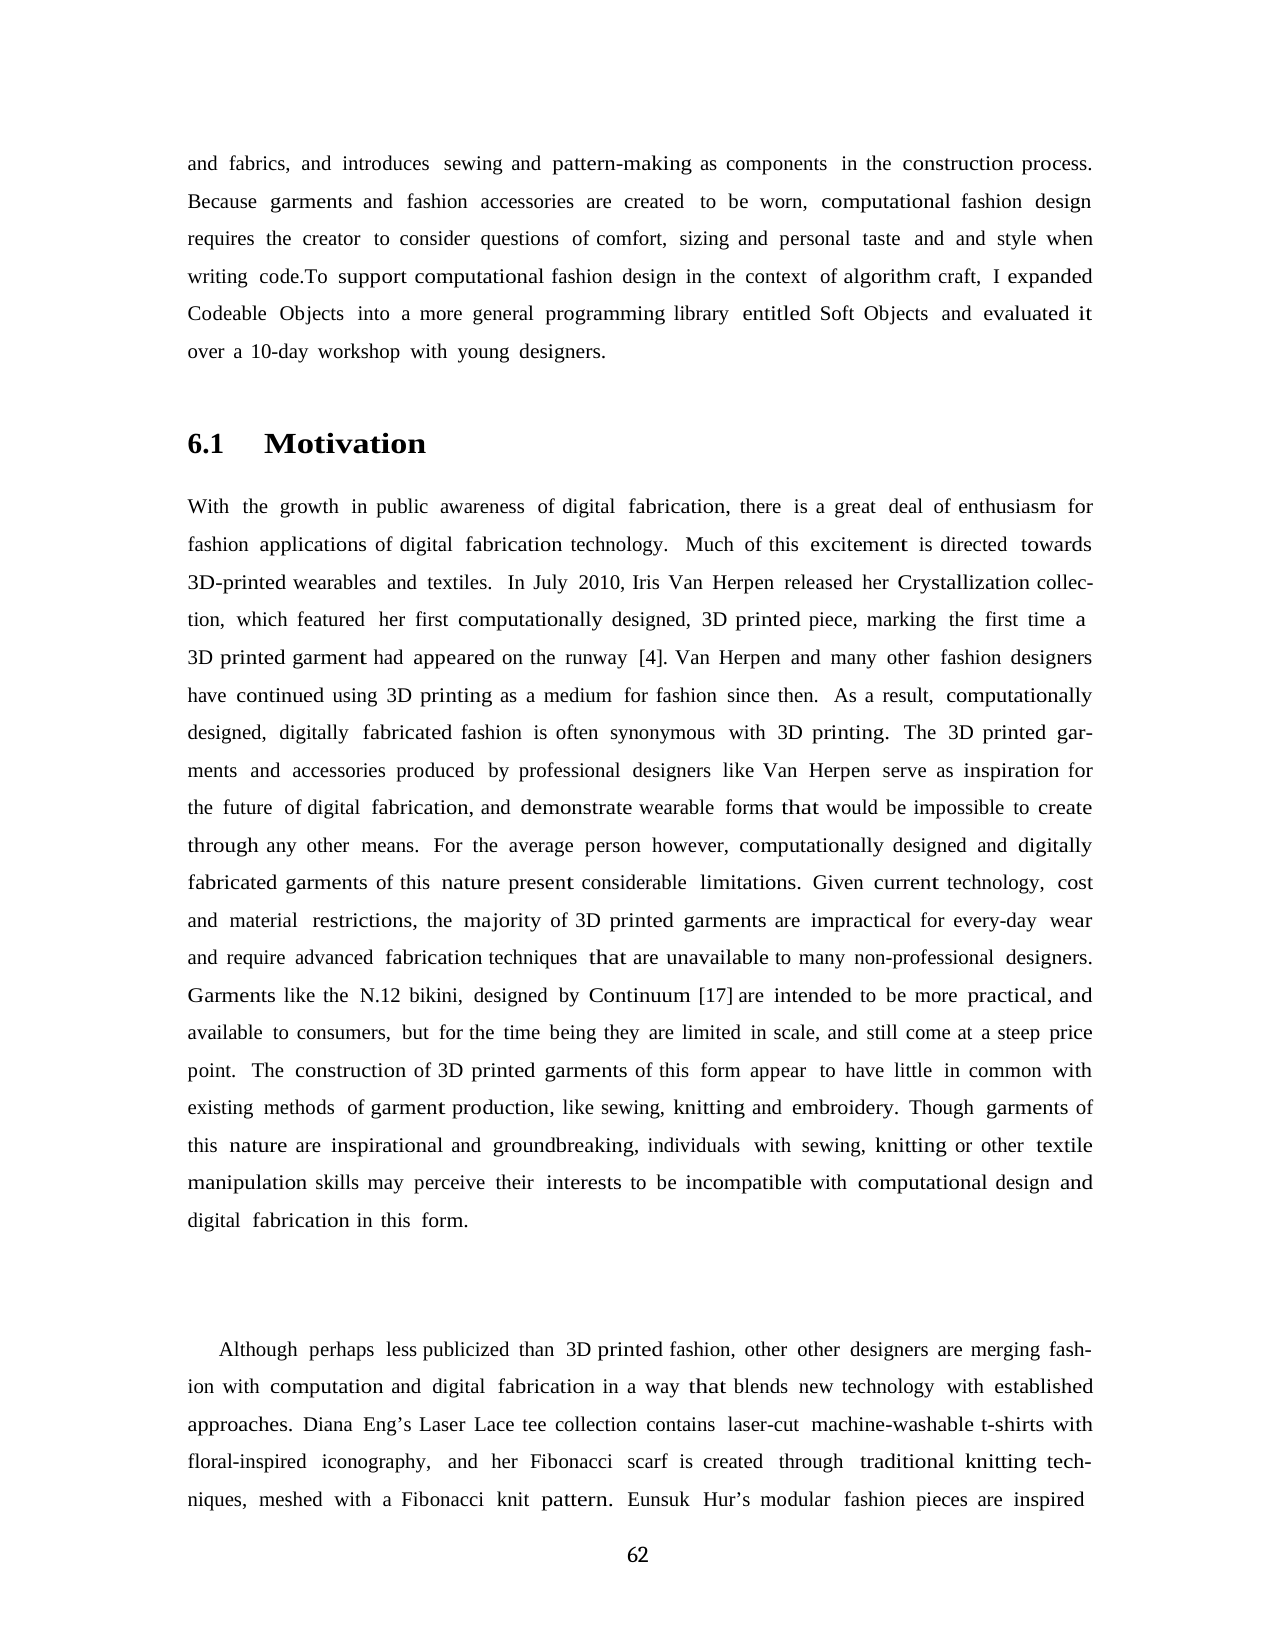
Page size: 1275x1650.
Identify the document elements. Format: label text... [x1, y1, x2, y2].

text 3D-printed wearables and textiles. In July 2010, Iris Van Herpen released her Crystallization collec- tion, which featured her first computationally designed, 3D printed piece, marking the first time a [187, 570, 1093, 631]
text 3D printed garment had appeared on the runway [4]. Van Herpen and many other fashion designers have continued using 3D printing as a medium for fashion since then. As a result, computationally designed, digitally fabricated fashion is often synonymous with 3D printing. The 3D printed gar- ments and accessories produced by professional designers like Van Herpen serve as inspiration for the future of digital fabrication, and demonstrate wearable forms that would be impossible to create through any other means. For the average person however, computationally designed and digitally fabricated garments of this nature present considerable limitations. Given current technology, cost and material restrictions, the majority of 3D printed garments are impractical for every-day wear and require advanced fabrication techniques that are unavailable to many non-professional designers. Garments like the N.12 bikini, designed by Continuum [17] are intended to be more practical, and available to consumers, but for the time being they are limited in scale, and still come at a steep price point. The construction of 3D printed garments of this form appear to have little in common with existing methods of garment production, like sewing, knitting and embroidery. Though garments of this nature are inspirational and groundbreaking, individuals with sewing, knitting or other textile manipulation skills may perceive their interests to be incompatible with computational design and digital fabrication in this form. [187, 645, 1093, 1232]
text Although perhaps less publicized than 3D printed fashion, other other designers are merging fash- ion with computation and digital fabrication in a way that blends new technology with established approaches. Diana Eng’s Laser Lace tee collection contains laser-cut machine-washable t-shirts with floral-inspired iconography, and her Fibonacci scarf is created through traditional knitting tech- niques, meshed with a Fibonacci knit pattern. Eunsuk Hur’s modular fashion pieces are inspired [187, 1337, 1093, 1511]
text and fabrics, and introduces sewing and pattern-making as components in the construction process. Because garments and fashion accessories are created to be worn, computational fashion design requires the creator to consider questions of comfort, sizing and personal taste and and style when writing code.To support computational fashion design in the context of algorithm craft, I expanded Codeable Objects into a more general programming library entitled Soft Objects and evaluated it over a 10-day workshop with young designers. [187, 151, 1093, 363]
text With the growth in public awareness of digital fabrication, there is a great deal of enthusiasm for fashion applications of digital fabrication technology. Much of this excitement is directed towards [187, 494, 1093, 556]
text 6.1 Motivation [187, 426, 432, 459]
